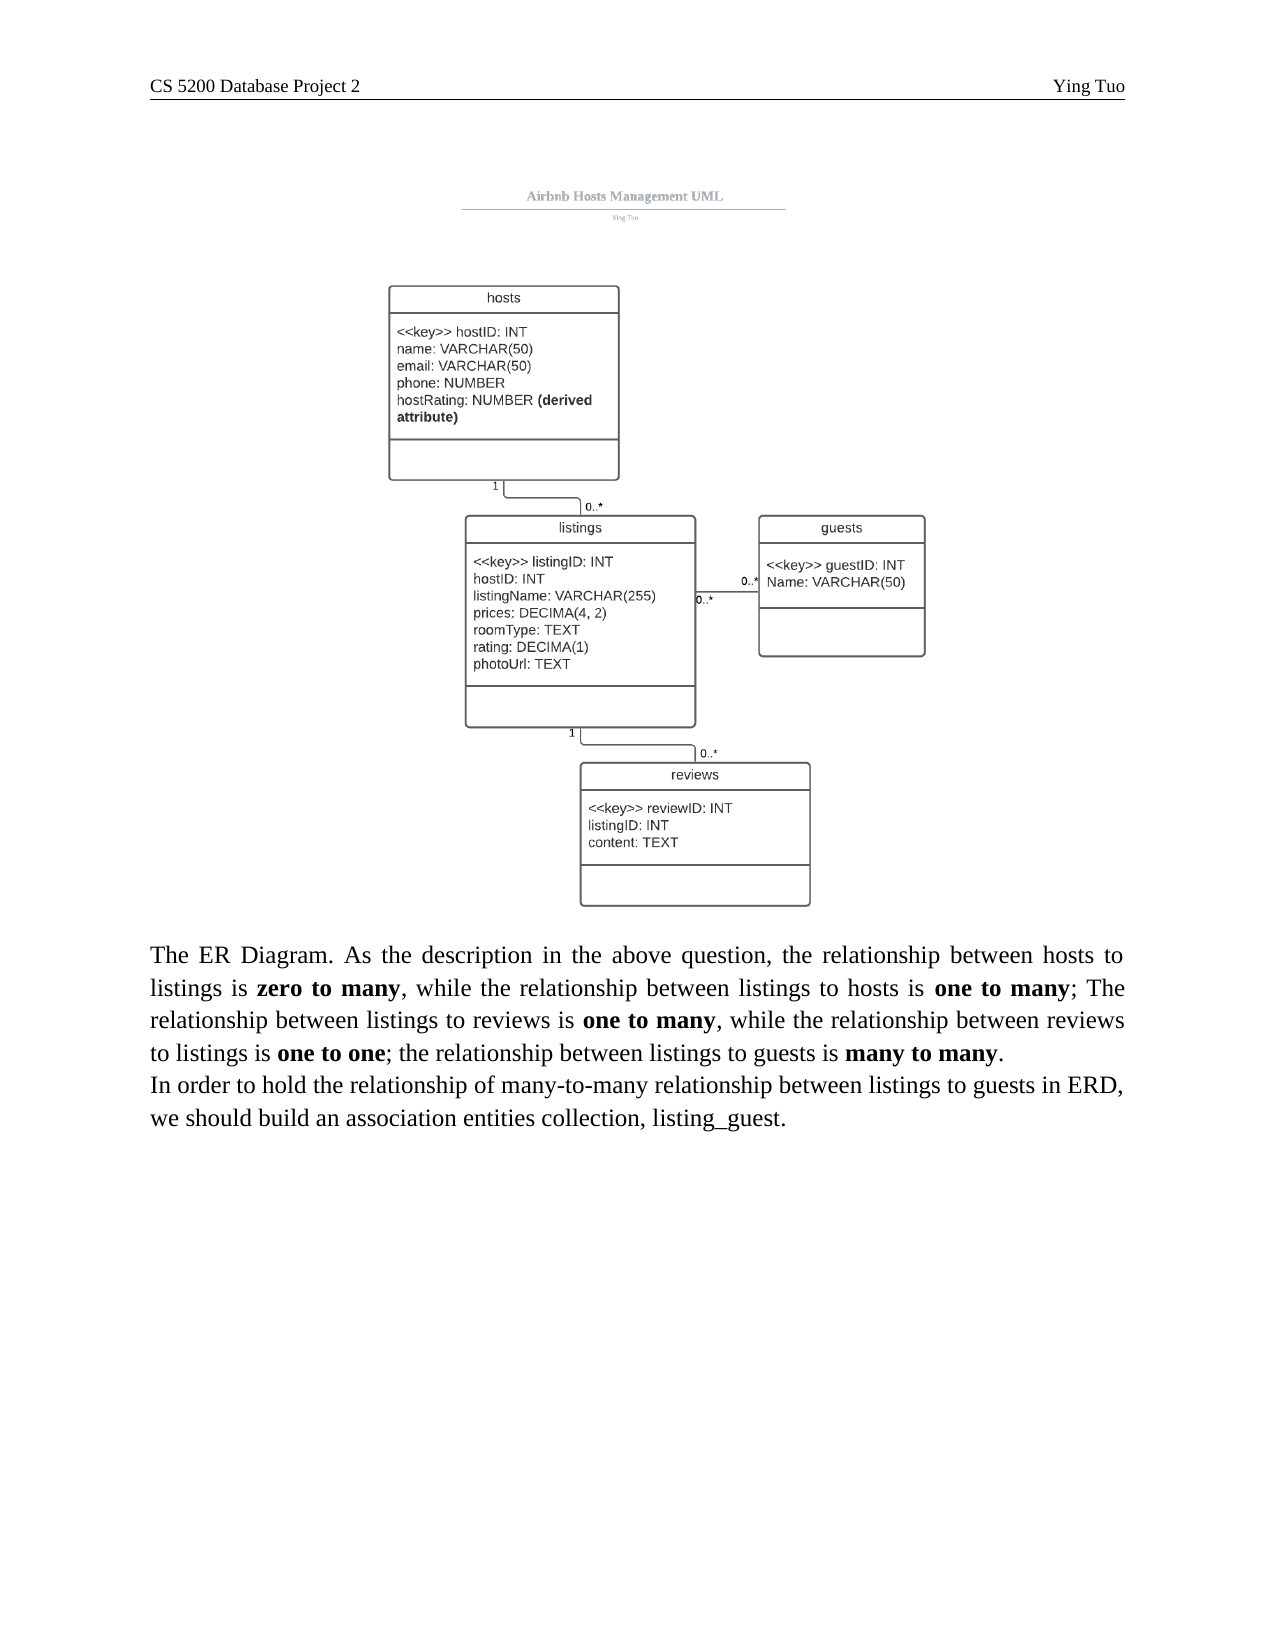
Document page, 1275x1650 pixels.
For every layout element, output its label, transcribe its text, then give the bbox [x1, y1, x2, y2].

picture [325, 158, 950, 931]
text The ER Diagram. As the description in the above question, the relationship between hosts to listings is zero to many, while the relationship between listings to hosts is one to many; The relationship between listings to reviews is one to many, while the relationship between reviews to listings is one to one; the relationship between listings to guests is many to many. [150, 939, 1125, 1069]
text In order to hold the relationship of many-to-many relationship between listings to guests in ERD, we should build an association entities collection, listing_guest. [150, 1069, 1125, 1134]
